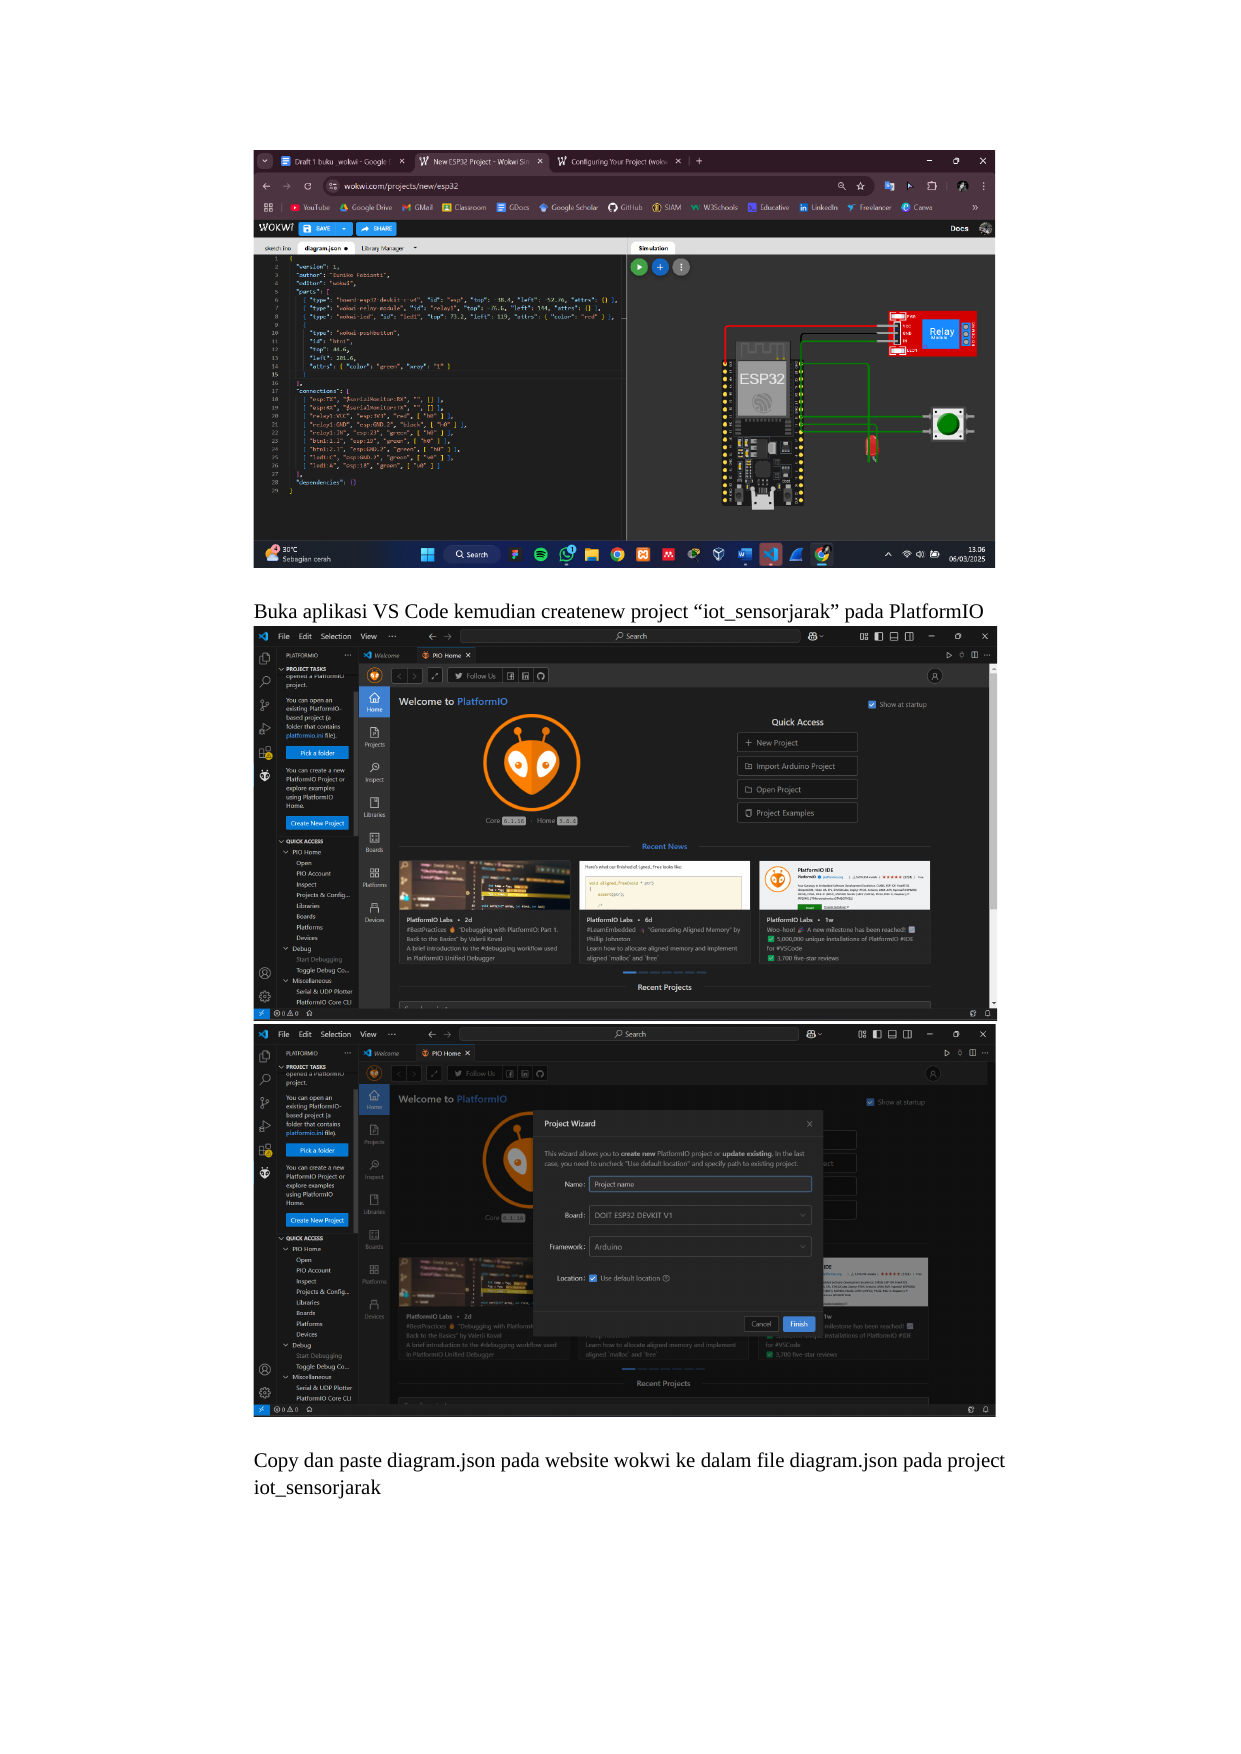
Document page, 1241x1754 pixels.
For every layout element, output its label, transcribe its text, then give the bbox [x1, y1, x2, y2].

picture [253, 626, 998, 1021]
picture [253, 150, 996, 568]
list Buka aplikasi VS Code kemudian createnew project “iot_sensorjarak” pada PlatformIO [253, 599, 1090, 623]
picture [253, 1024, 996, 1417]
list Copy dan paste diagram.json pada website wokwi ke dalam file diagram.json pada project iot_sensorjarak [253, 1447, 1090, 1499]
